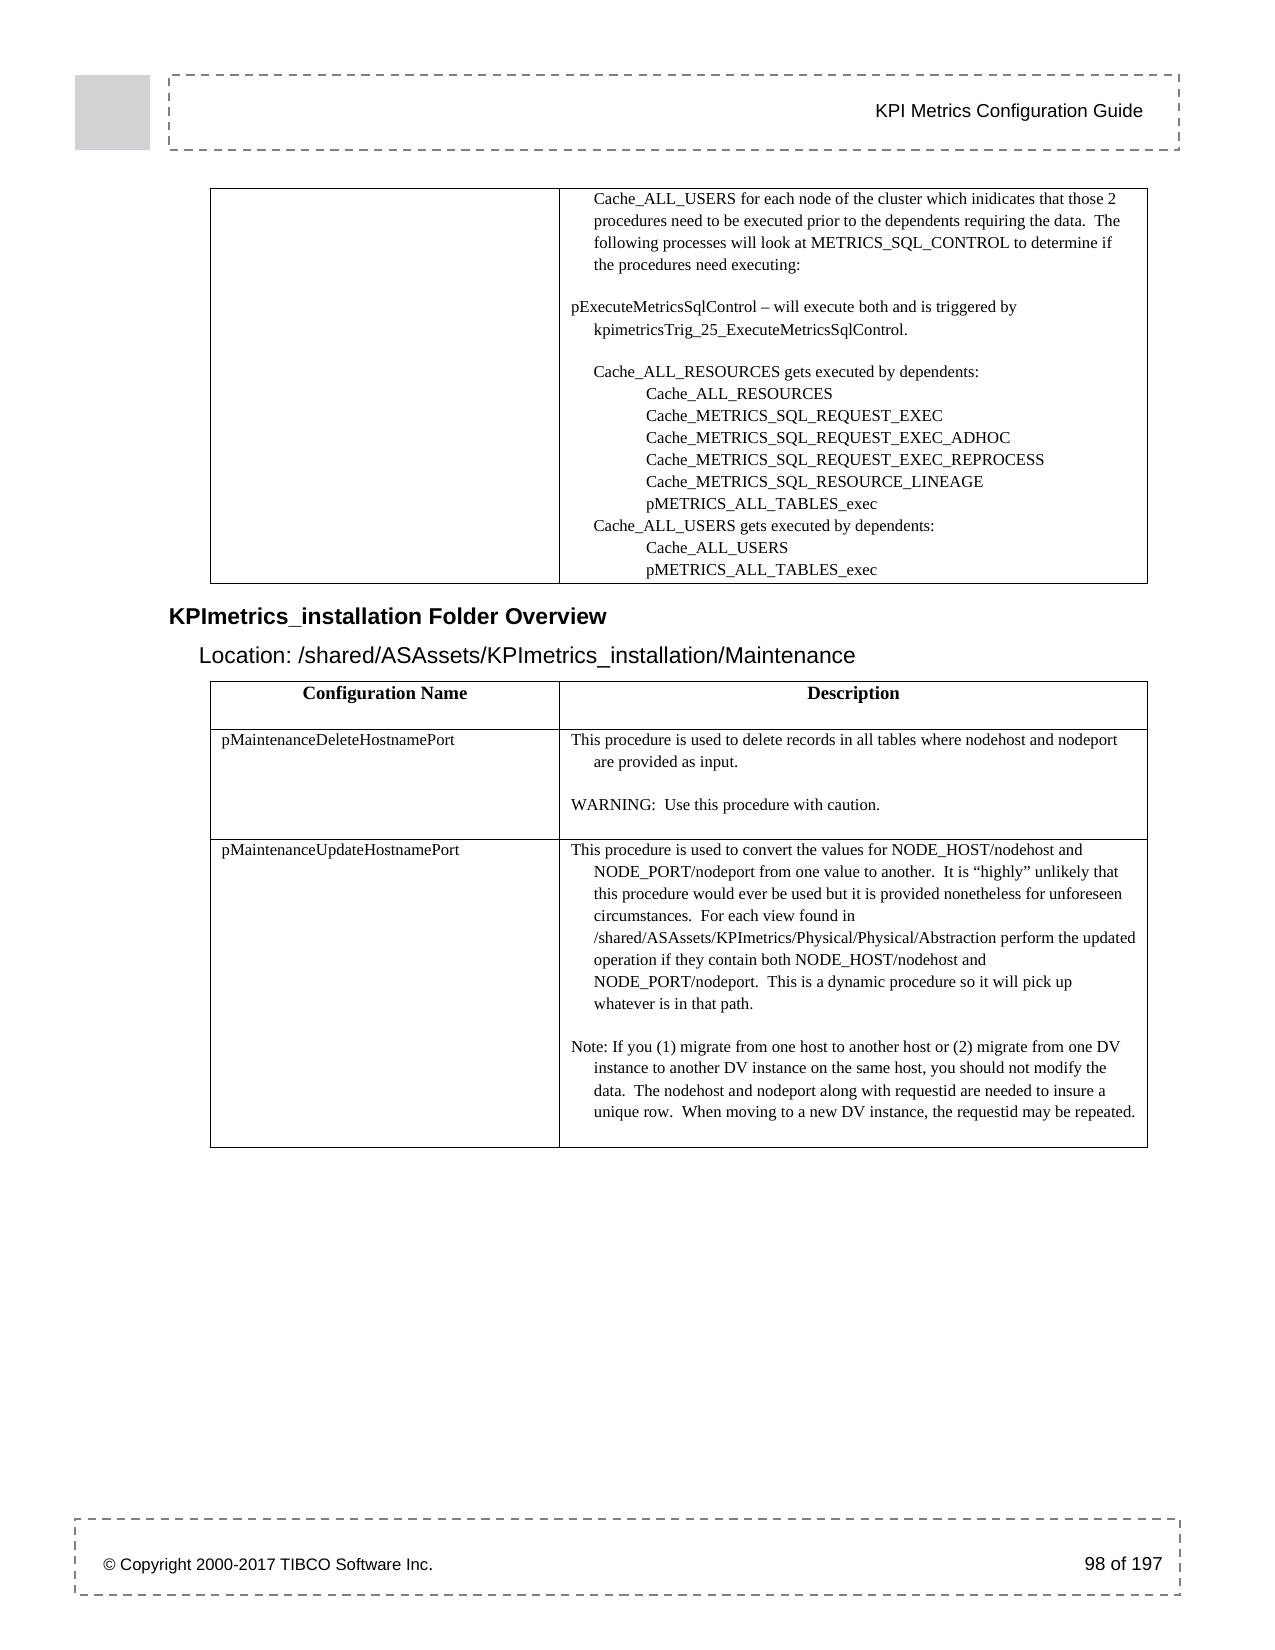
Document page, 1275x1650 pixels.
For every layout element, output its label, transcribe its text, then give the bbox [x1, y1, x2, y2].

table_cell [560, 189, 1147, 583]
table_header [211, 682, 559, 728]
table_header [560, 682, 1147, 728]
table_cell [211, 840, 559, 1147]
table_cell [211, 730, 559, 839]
text Location: /shared/ASAssets/KPImetrics_installation/Maintenance [199, 642, 1162, 668]
subtitle KPImetrics_installation Folder Overview [169, 603, 1162, 629]
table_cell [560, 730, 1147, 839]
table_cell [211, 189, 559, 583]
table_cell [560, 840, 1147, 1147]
